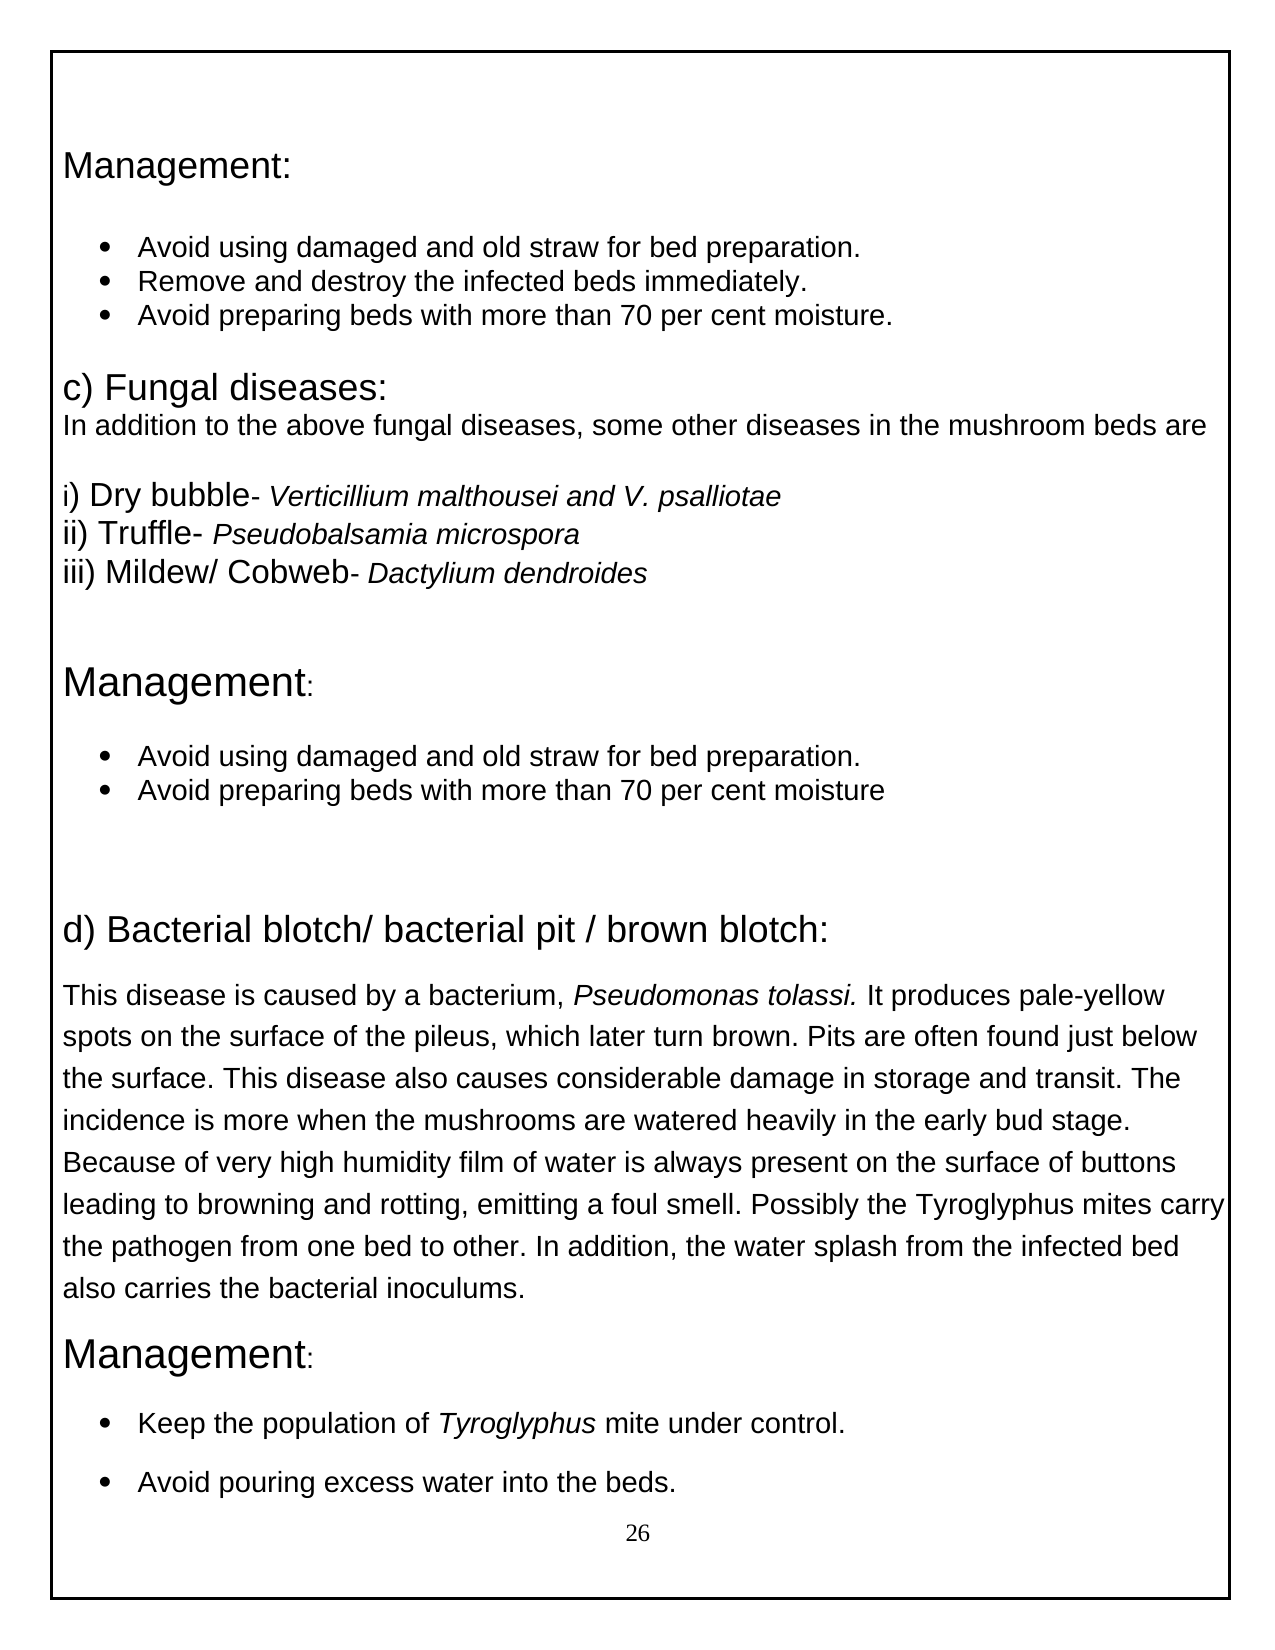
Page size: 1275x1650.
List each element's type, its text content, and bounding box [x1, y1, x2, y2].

text d) Bacterial blotch/ bacterial pit / brown blotch: [62, 907, 1228, 950]
text c) Fungal diseases: [62, 365, 1228, 408]
text In addition to the above fungal diseases, some other diseases in the mushroom beds are [62, 408, 1228, 441]
text i) Dry bubble- Verticillium malthousei and V. psalliotae [62, 475, 1228, 513]
text Management: [62, 144, 1228, 187]
list Keep the population of Tyroglyphus mite under control. [100, 1406, 1228, 1439]
text iii) Mildew/ Cobweb- Dactylium dendroides [62, 552, 1228, 590]
list Remove and destroy the infected beds immediately. [100, 264, 1228, 297]
list Avoid preparing beds with more than 70 per cent moisture. [100, 297, 1228, 331]
list Avoid using damaged and old straw for bed preparation. [100, 739, 1228, 773]
text Management: [62, 657, 1228, 705]
list Avoid preparing beds with more than 70 per cent moisture [100, 773, 1228, 806]
text Management: [62, 1329, 1228, 1377]
text ii) Truffle- Pseudobalsamia microspora [62, 513, 1228, 552]
list Avoid using damaged and old straw for bed preparation. [100, 230, 1228, 264]
text This disease is caused by a bacterium, Pseudomonas tolassi. It produces pale-yellow spots on the surface of the pileus, which later turn brown. Pits are often found just below the surface. This disease also causes considerable damage in storage and transit. The incidence is more when the mushrooms are watered heavily in the early bud stage. Because of very high humidity film of water is always present on the surface of buttons leading to browning and rotting, emitting a foul smell. Possibly the Tyroglyphus mites carry the pathogen from one bed to other. In addition, the water splash from the infected bed also carries the bacterial inoculums. [62, 977, 1228, 1304]
list Avoid pouring excess water into the beds. [100, 1464, 1228, 1498]
